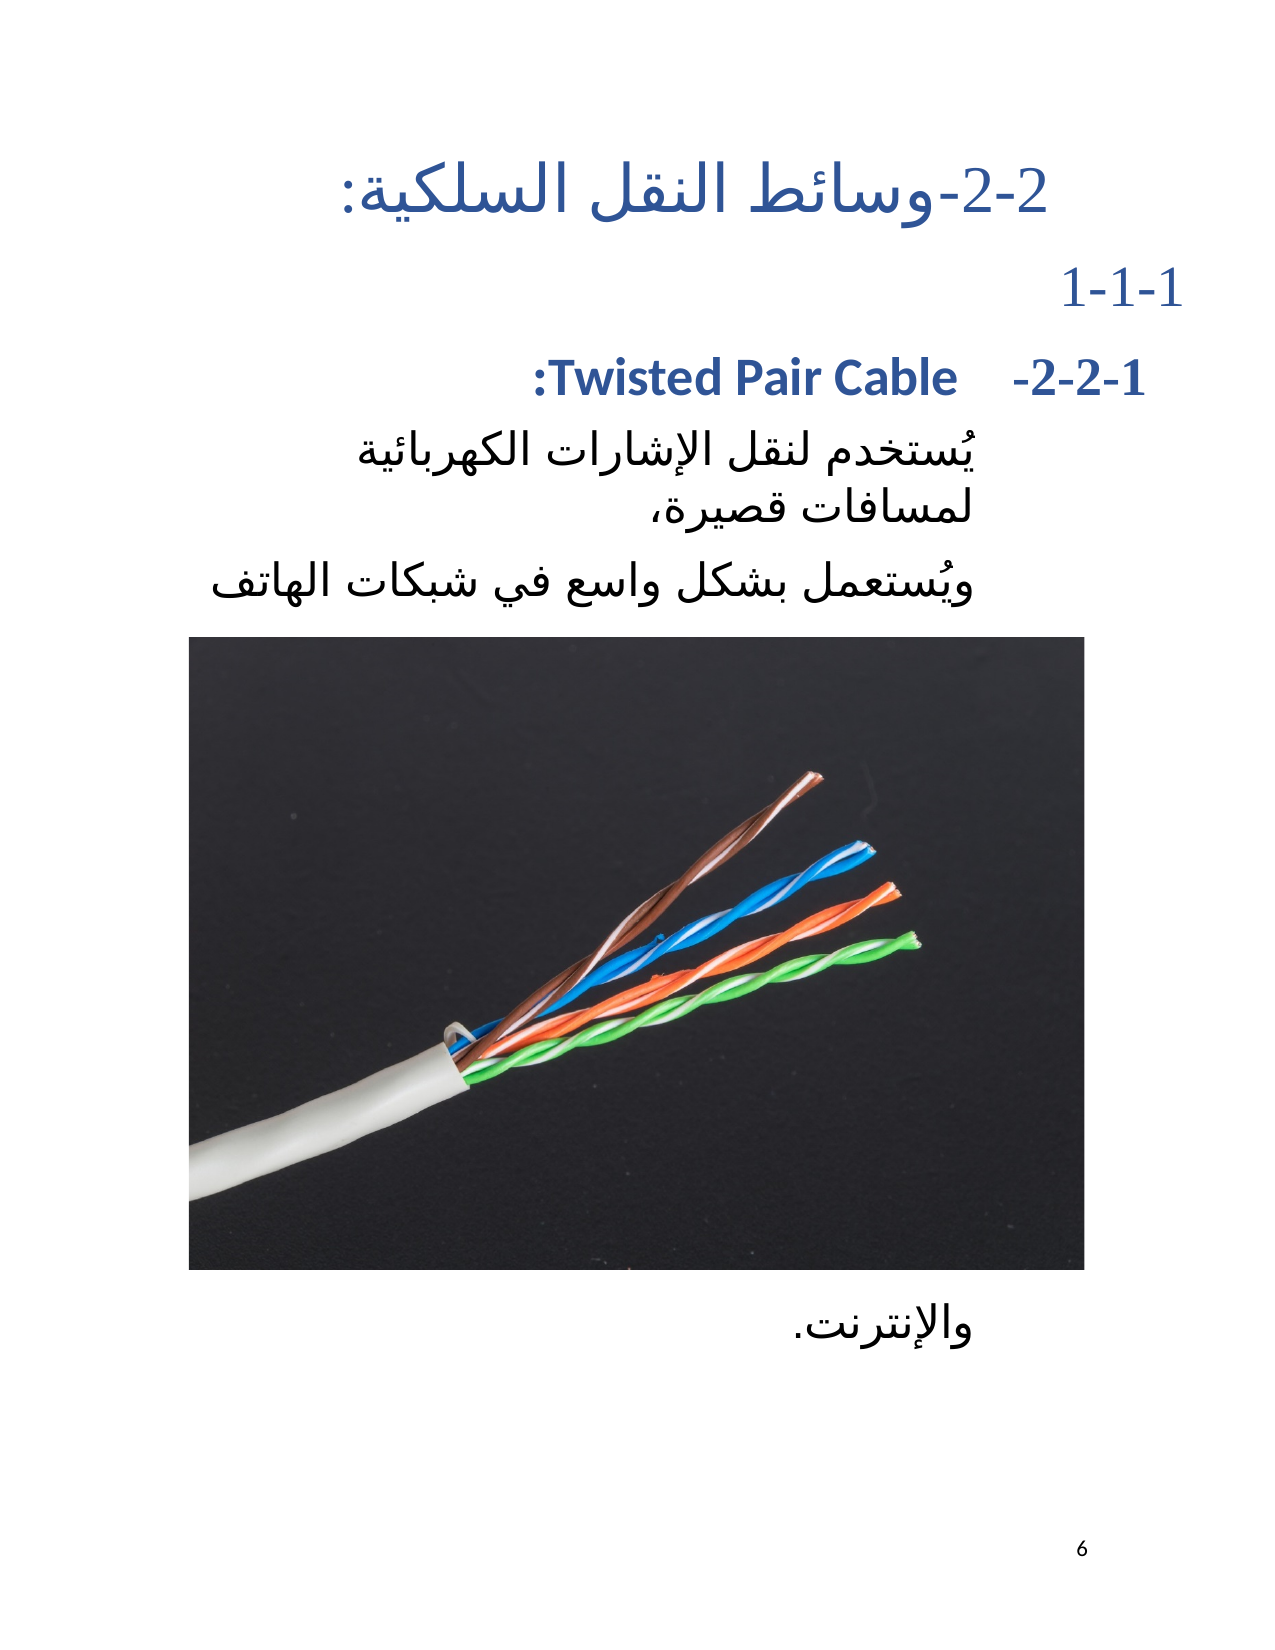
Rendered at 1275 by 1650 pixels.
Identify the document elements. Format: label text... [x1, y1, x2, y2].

text ويُستعمل بشكل واسع في شبكات الهاتف والإنترنت. [187, 1268, 975, 1348]
text يُستخدم لنقل الإشارات الكهربائية لمسافات قصيرة، [187, 423, 975, 532]
subtitle وسائط النقل السلكية: [187, 150, 1050, 227]
subtitle Twisted Pair Cable: [187, 343, 1012, 409]
text ويُستعمل بشكل واسع في شبكات الهاتف والإنترنت. [187, 553, 975, 637]
picture [187, 637, 1084, 1268]
